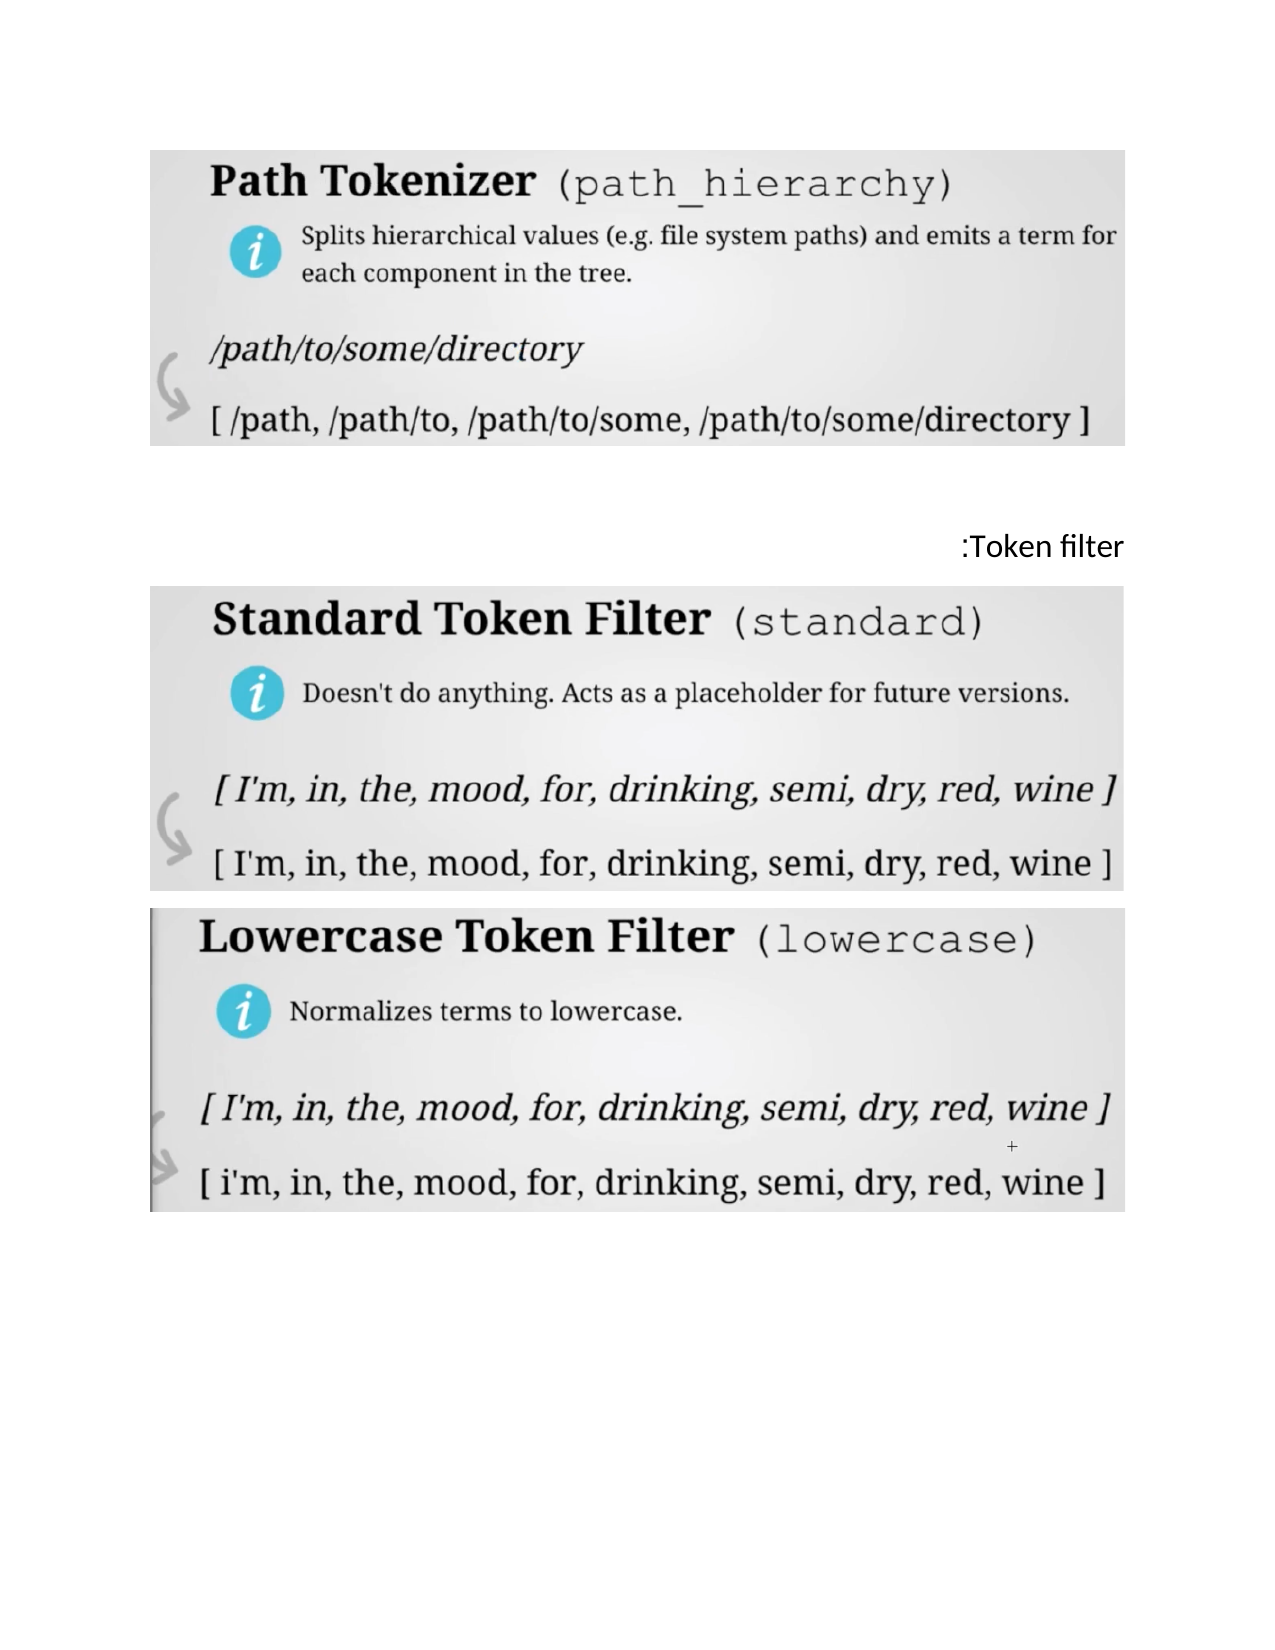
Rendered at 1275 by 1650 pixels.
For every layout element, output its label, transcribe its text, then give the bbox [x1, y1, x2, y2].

picture [150, 586, 1124, 891]
picture [150, 150, 1125, 446]
text Token filter: [150, 526, 1125, 566]
picture [150, 908, 1125, 1212]
